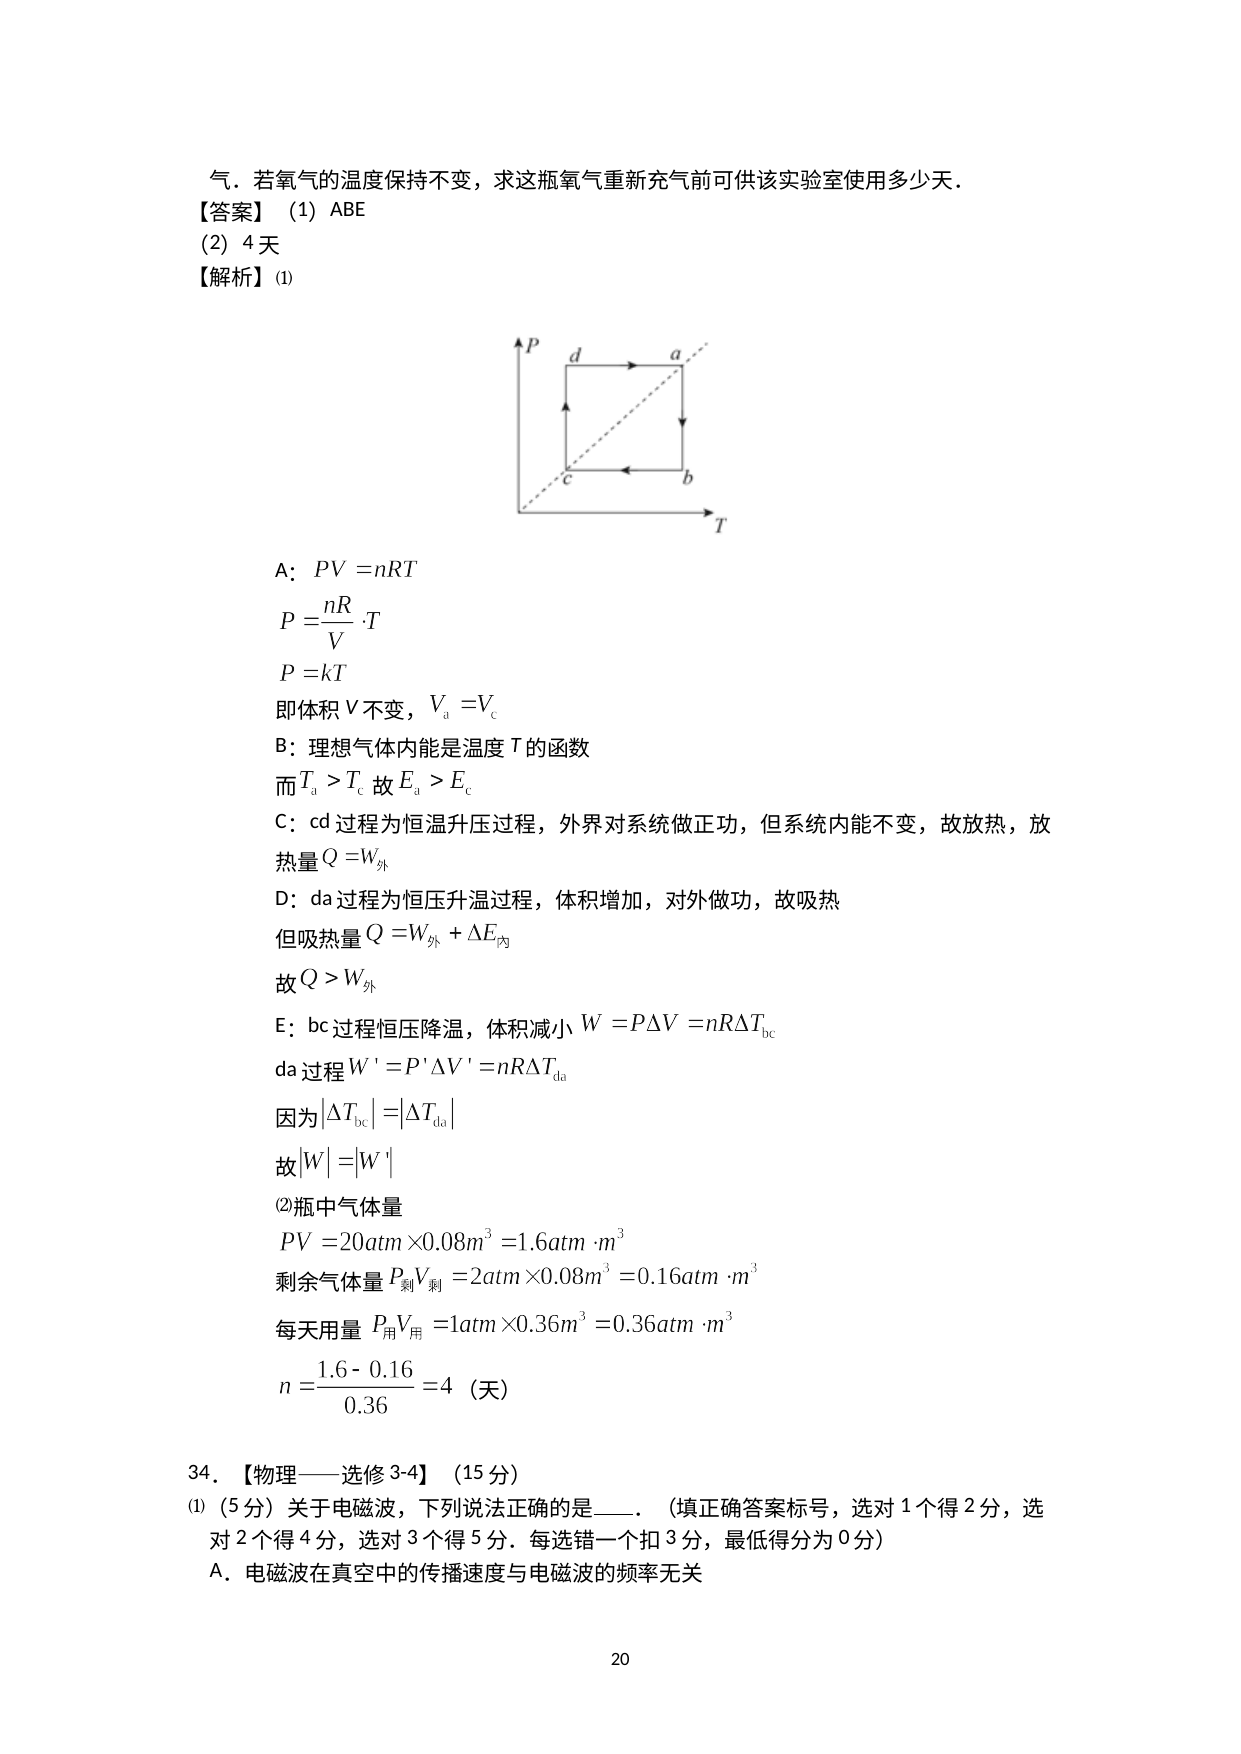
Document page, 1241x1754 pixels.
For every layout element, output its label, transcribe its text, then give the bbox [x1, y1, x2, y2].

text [187, 162, 1053, 194]
text C：cd过程为恒温升压过程，外界对系统做正功，但系统内能不变，故放热，放热量 [275, 807, 1053, 883]
picture [296, 762, 368, 801]
text （天） [275, 1353, 1053, 1425]
text （2）4天 [187, 227, 1053, 259]
picture [275, 588, 386, 655]
picture [578, 1005, 779, 1043]
text 因为 [275, 1093, 1053, 1141]
text 即体积V不变， [275, 687, 1053, 730]
picture [296, 1141, 397, 1184]
text D：da过程为恒压升温过程，体积增加，对外做功，故吸热 [275, 883, 1053, 915]
text ⑴（5分）关于电磁波，下列说法正确的是 ．（填正确答案标号，选对1个得2分，选对2个得4分，选对3个得5分．每选错一个扣3分，最低得分为0分） [187, 1490, 1053, 1555]
text A．电磁波在真空中的传播速度与电磁波的频率无关 [209, 1555, 1053, 1587]
picture [345, 1049, 572, 1087]
text 【解析】⑴ [187, 259, 1053, 292]
text 故 [275, 960, 1053, 1006]
picture [275, 1222, 761, 1299]
picture [309, 554, 422, 583]
text 剩余气体量 [275, 1256, 1053, 1305]
text A： [275, 554, 1053, 589]
picture [362, 915, 513, 955]
text 但吸热量 [275, 915, 1053, 960]
picture [296, 960, 382, 1000]
picture [318, 839, 392, 877]
picture [427, 686, 501, 725]
text 【答案】（1）ABE [187, 194, 1053, 227]
picture [275, 1353, 457, 1419]
picture [470, 292, 770, 555]
picture [367, 1304, 735, 1347]
text 而 故 [275, 763, 1053, 807]
text 34．【物理——选修3-4】（15分） [187, 1457, 1053, 1490]
text ⑵瓶中气体量 [275, 1189, 1053, 1222]
picture [318, 1092, 458, 1135]
text B：理想气体内能是温度T的函数 [275, 730, 1053, 763]
picture [394, 762, 476, 801]
text 故 [275, 1141, 1053, 1189]
text E：bc过程恒压降温，体积减小 [275, 1006, 1053, 1049]
picture [275, 658, 352, 687]
